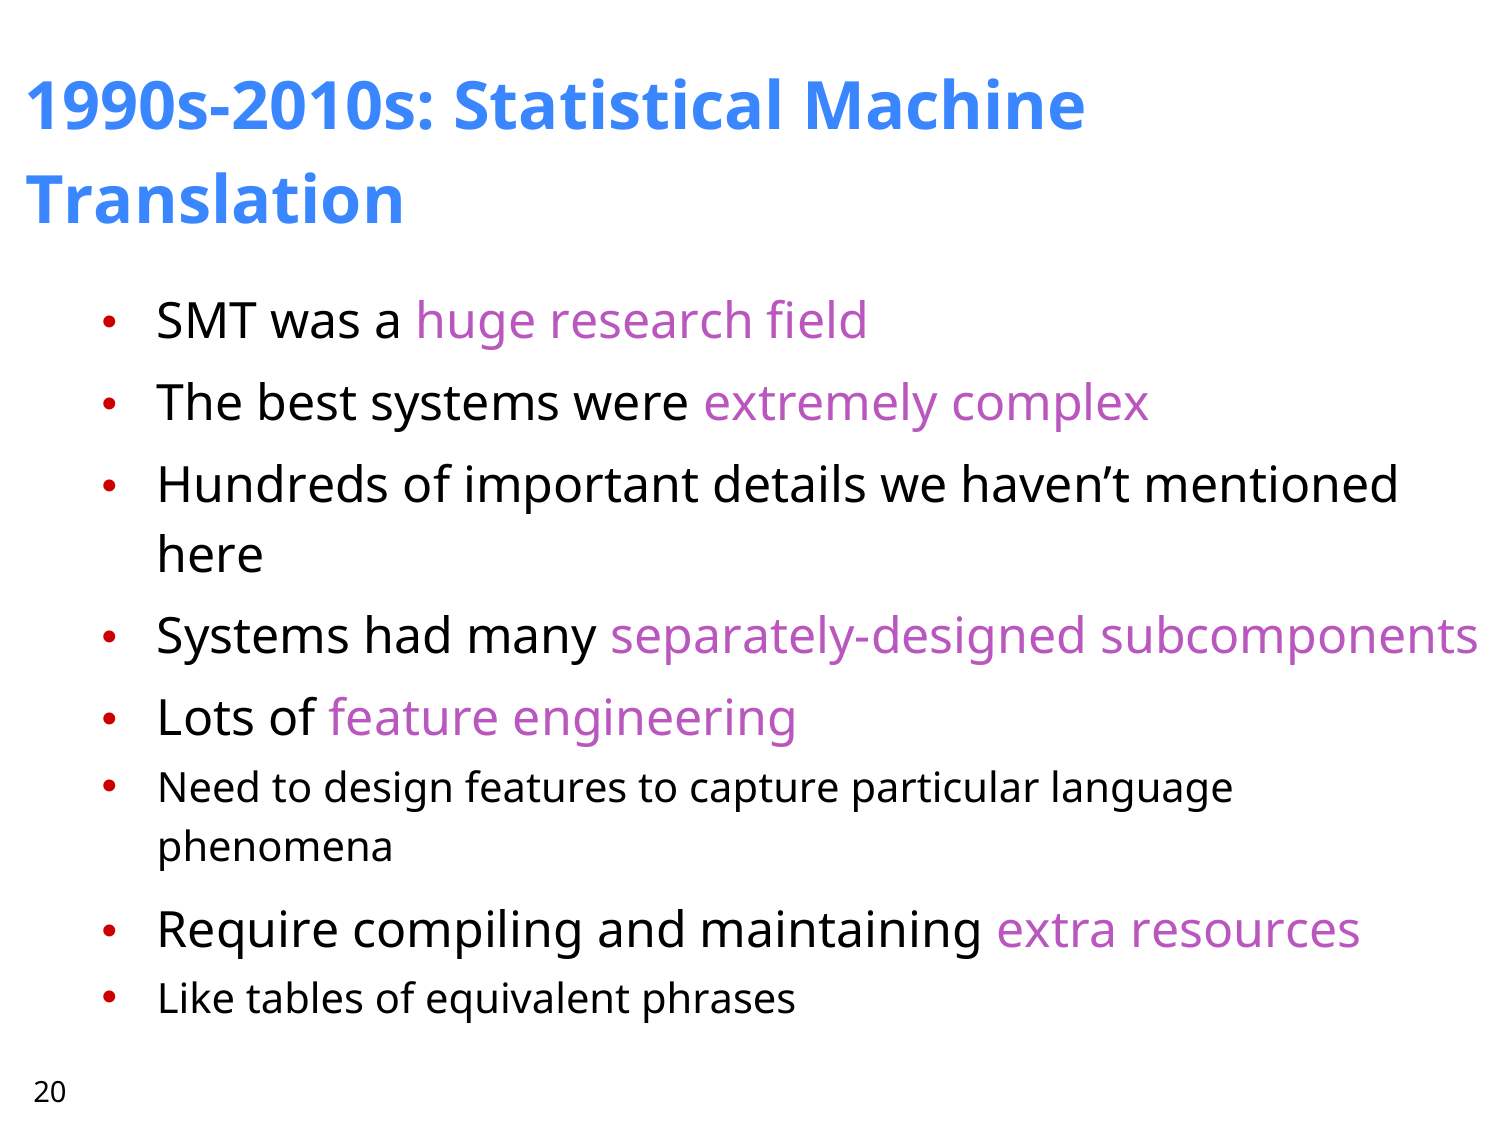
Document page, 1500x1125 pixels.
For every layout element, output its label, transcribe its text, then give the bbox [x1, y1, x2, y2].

list Systems had many separately-designed subcomponents [100, 600, 1482, 668]
list SMT was a huge research field [100, 285, 1482, 353]
list The best systems were extremely complex [100, 367, 1482, 435]
list Hundreds of important details we haven’t mentioned here [100, 449, 1482, 587]
list Like tables of equivalent phrases [100, 967, 1482, 1026]
list Lots of feature engineering [100, 682, 1482, 750]
list Need to design features to capture particular language phenomena [100, 756, 1482, 874]
list Require compiling and maintaining extra resources [100, 894, 1482, 962]
subtitle 1990s-2010s: Statistical Machine Translation [24, 58, 1485, 243]
